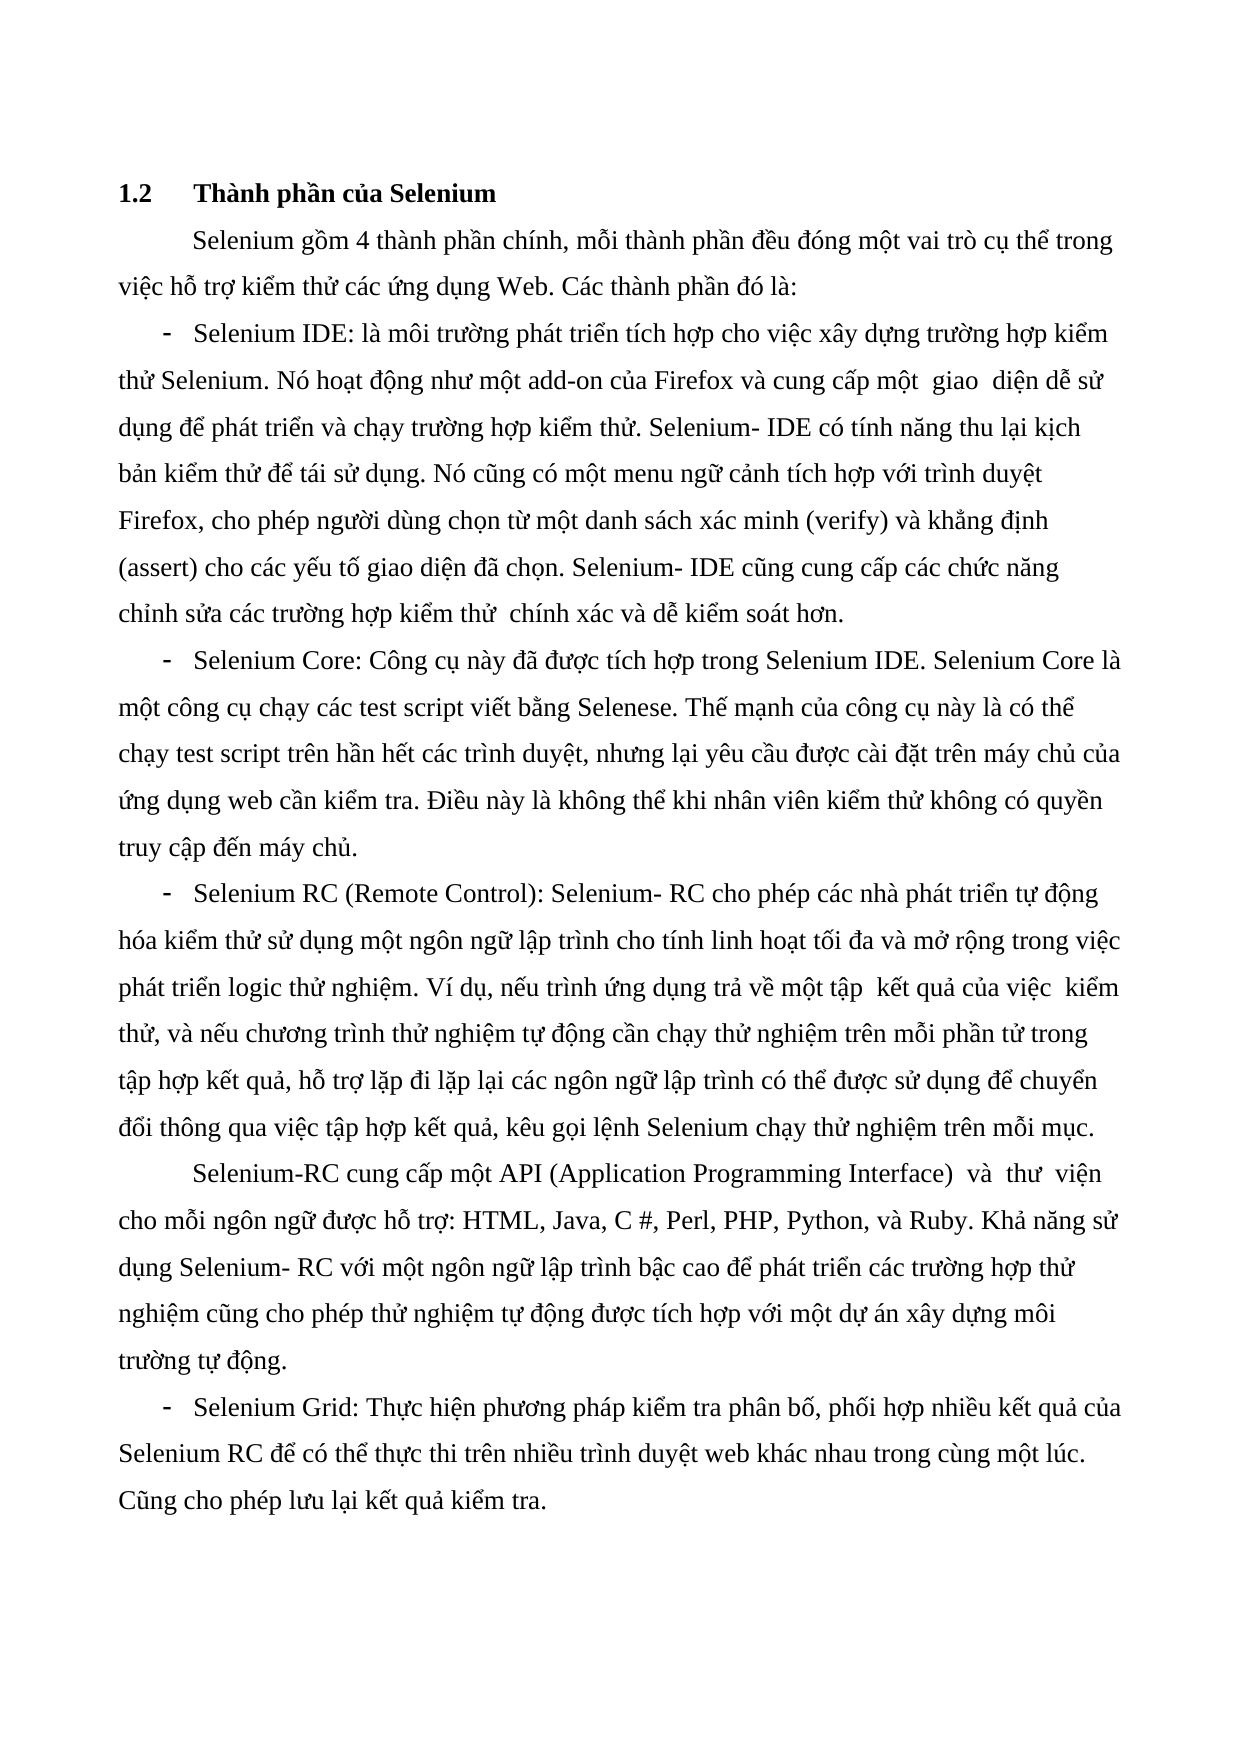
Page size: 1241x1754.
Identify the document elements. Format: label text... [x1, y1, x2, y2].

text Selenium gồm 4 thành phần chính, mỗi thành phần đều đóng một vai trò cụ thể trong việc hỗ trợ kiểm thử các ứng dụng Web. Các thành phần đó là: [118, 224, 1122, 302]
text Selenium-RC cung cấp một API (Application Programming Interface) và thư viện cho mỗi ngôn ngữ được hỗ trợ: HTML, Java, C #, Perl, PHP, Python, và Ruby. Khả năng sử dụng Selenium- RC với một ngôn ngữ lập trình bậc cao để phát triển các trường hợp thử nghiệm cũng cho phép thử nghiệm tự động được tích hợp với một dự án xây dựng môi trường tự động. [118, 1157, 1122, 1375]
list Selenium IDE: là môi trường phát triển tích hợp cho việc xây dựng trường hợp kiểm thử Selenium. Nó hoạt động như một add-on của Firefox và cung cấp một giao diện dễ sử dụng để phát triển và chạy trường hợp kiểm thử. Selenium- IDE có tính năng thu lại kịch bản kiểm thử để tái sử dụng. Nó cũng có một menu ngữ cảnh tích hợp với trình duyệt Firefox, cho phép người dùng chọn từ một danh sách xác minh (verify) và khẳng định (assert) cho các yếu tố giao diện đã chọn. Selenium- IDE cũng cung cấp các chức năng chỉnh sửa các trường hợp kiểm thử chính xác và dễ kiểm soát hơn. [118, 317, 1122, 628]
list Selenium RC (Remote Control): Selenium- RC cho phép các nhà phát triển tự động hóa kiểm thử sử dụng một ngôn ngữ lập trình cho tính linh hoạt tối đa và mở rộng trong việc phát triển logic thử nghiệm. Ví dụ, nếu trình ứng dụng trả về một tập kết quả của việc kiểm thử, và nếu chương trình thử nghiệm tự động cần chạy thử nghiệm trên mỗi phần tử trong tập hợp kết quả, hỗ trợ lặp đi lặp lại các ngôn ngữ lập trình có thể được sử dụng để chuyển đổi thông qua việc tập hợp kết quả, kêu gọi lệnh Selenium chạy thử nghiệm trên mỗi mục. [118, 877, 1122, 1142]
list Selenium Core: Công cụ này đã được tích hợp trong Selenium IDE. Selenium Core là một công cụ chạy các test script viết bằng Selenese. Thế mạnh của công cụ này là có thể chạy test script trên hần hết các trình duyệt, nhưng lại yêu cầu được cài đặt trên máy chủ của ứng dụng web cần kiểm tra. Điều này là không thể khi nhân viên kiểm thử không có quyền truy cập đến máy chủ. [118, 644, 1122, 862]
subtitle Thành phần của Selenium [118, 177, 1122, 208]
list Selenium Grid: Thực hiện phương pháp kiểm tra phân bố, phối hợp nhiều kết quả của Selenium RC để có thể thực thi trên nhiều trình duyệt web khác nhau trong cùng một lúc. Cũng cho phép lưu lại kết quả kiểm tra. [118, 1391, 1122, 1515]
